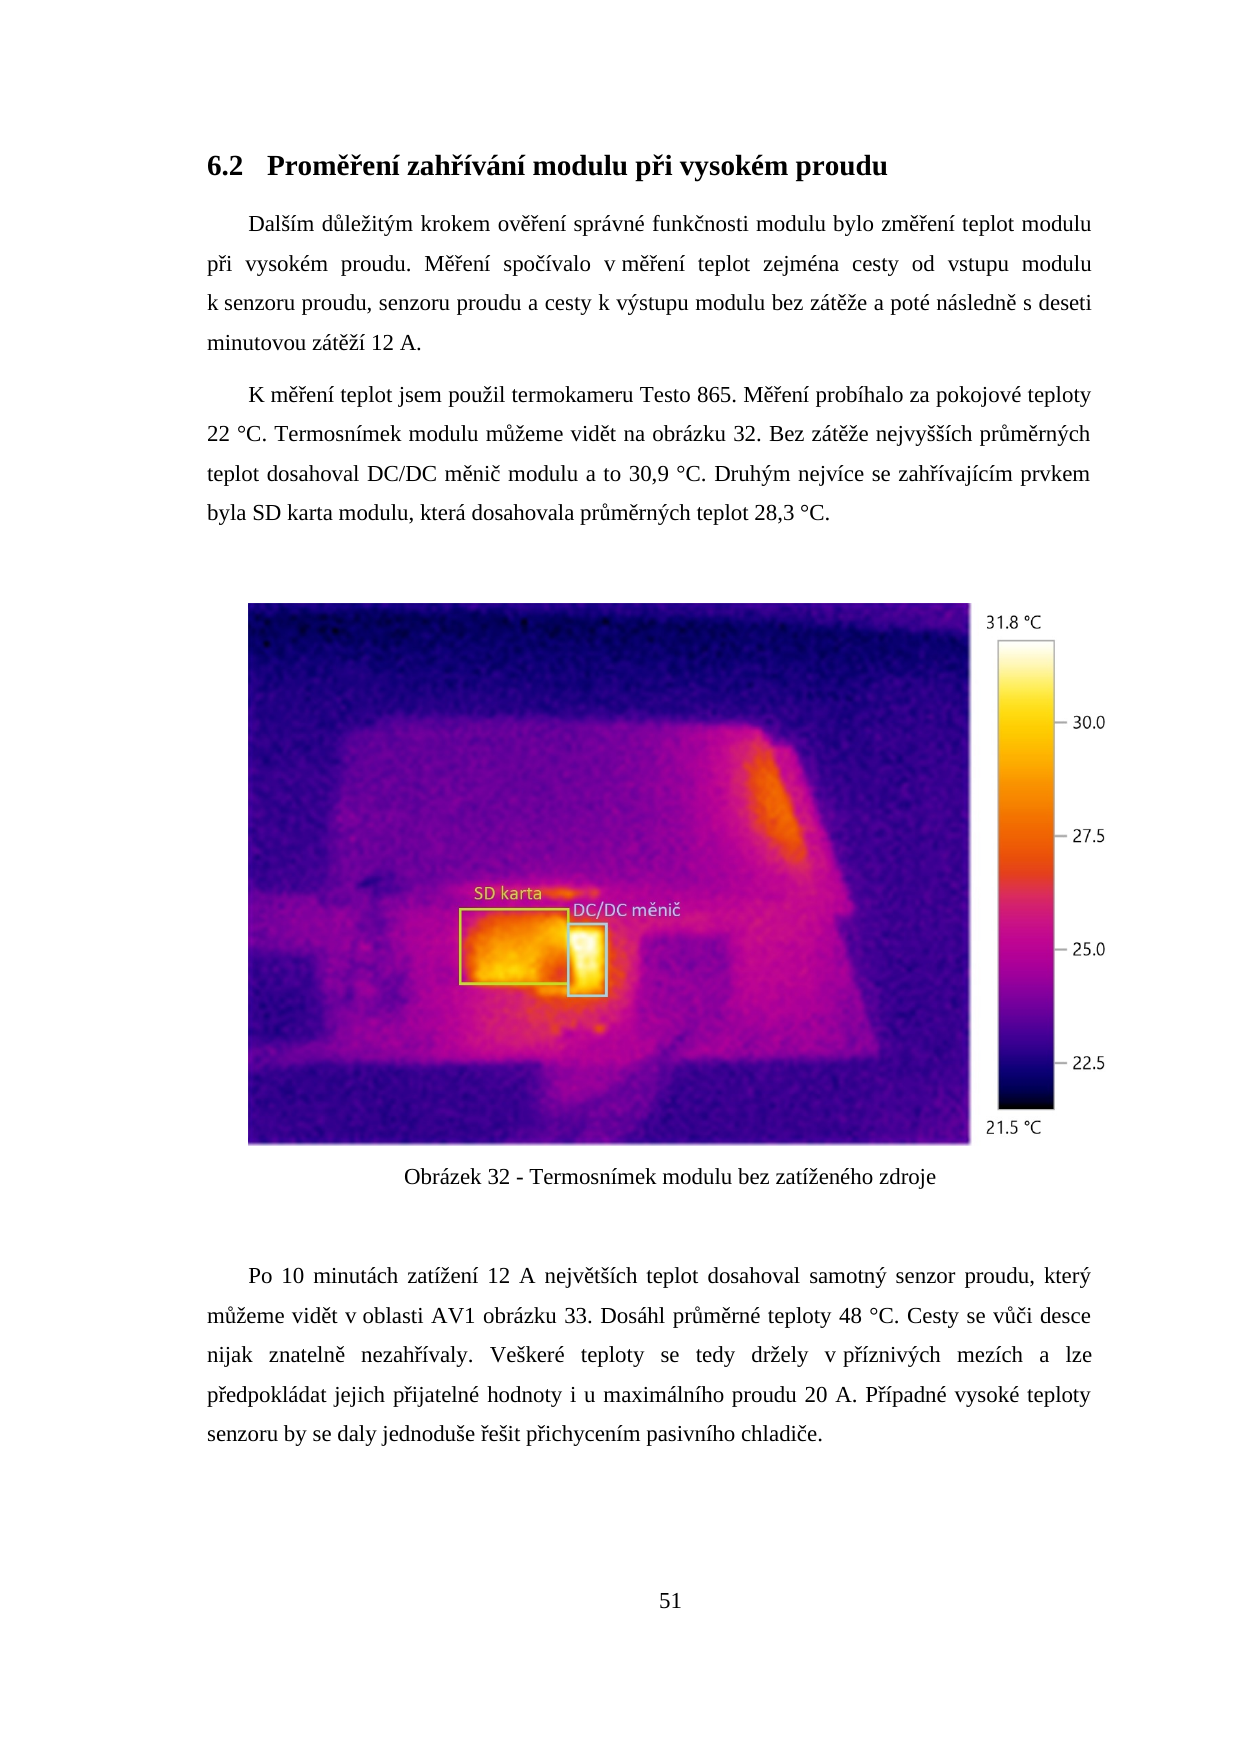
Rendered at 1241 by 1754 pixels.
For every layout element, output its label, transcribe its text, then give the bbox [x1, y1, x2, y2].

text Po 10 minutách zatížení 12 A největších teplot dosahoval samotný senzor proudu, který můžeme vidět v oblasti AV1 obrázku 33. Dosáhl průměrné teploty 48 °C. Cesty se vůči desce nijak znatelně nezahřívaly. Veškeré teploty se tedy držely v příznivých mezích a lze předpokládat jejich přijatelné hodnoty i u maximálního proudu 20 A. Případné vysoké teploty senzoru by se daly jednoduše řešit přichycením pasivního chladiče. [207, 1262, 1092, 1447]
subtitle Proměření zahřívání modulu při vysokém proudu [207, 148, 1092, 181]
text Dalším důležitým krokem ověření správné funkčnosti modulu bylo změření teplot modulu při vysokém proudu. Měření spočívalo v měření teplot zejména cesty od vstupu modulu k senzoru proudu, senzoru proudu a cesty k výstupu modulu bez zátěže a poté následně s deseti minutovou zátěží 12 A. [207, 211, 1092, 355]
picture [248, 603, 1134, 1146]
text K měření teplot jsem použil termokameru Testo 865. Měření probíhalo za pokojové teploty 22 °C. Termosnímek modulu můžeme vidět na obrázku 32. Bez zátěže nejvyšších průměrných teplot dosahoval DC/DC měnič modulu a to 30,9 °C. Druhým nejvíce se zahřívajícím prvkem byla SD karta modulu, která dosahovala průměrných teplot 28,3 °C. [207, 381, 1092, 526]
text Obrázek 32 - Termosnímek modulu bez zatíženého zdroje [207, 1163, 1092, 1189]
